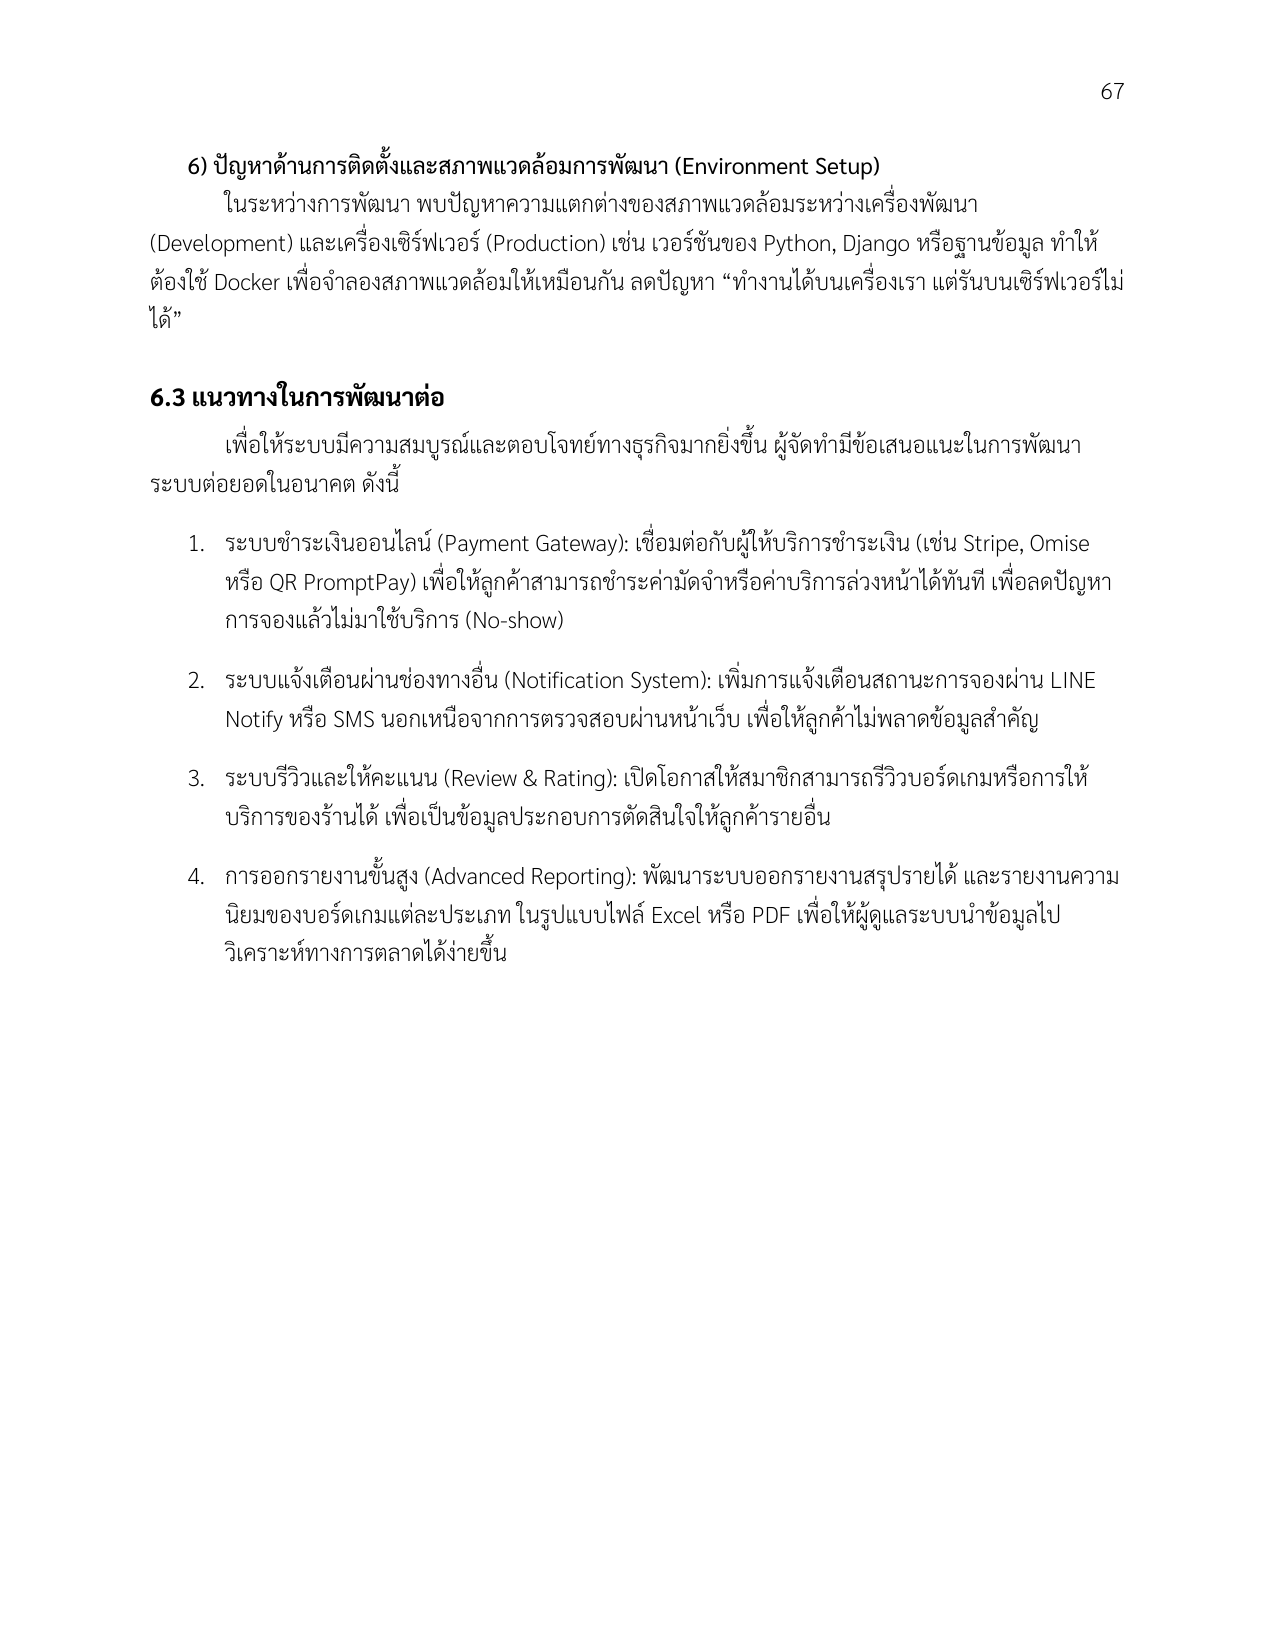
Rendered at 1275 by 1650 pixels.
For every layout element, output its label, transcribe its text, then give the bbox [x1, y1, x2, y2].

text เพื่อให้ระบบมีความสมบูรณ์และตอบโจทย์ทางธุรกิจมากยิ่งขึ้น ผู้จัดทำมีข้อเสนอแนะในการพัฒนาระบบต่อยอดในอนาคต ดังนี้ [150, 429, 1125, 497]
subtitle 6) ปัญหาด้านการติดตั้งและสภาพแวดล้อมการพัฒนา (Environment Setup) [187, 150, 1125, 180]
text ในระหว่างการพัฒนา พบปัญหาความแตกต่างของสภาพแวดล้อมระหว่างเครื่องพัฒนา (Development) และเครื่องเซิร์ฟเวอร์ (Production) เช่น เวอร์ชันของ Python, Django หรือฐานข้อมูล ทำให้ต้องใช้ Docker เพื่อจำลองสภาพแวดล้อมให้เหมือนกัน ลดปัญหา “ทำงานได้บนเครื่องเรา แต่รันบนเซิร์ฟเวอร์ไม่ได้” [150, 188, 1125, 334]
list ระบบรีวิวและให้คะแนน (Review & Rating): เปิดโอกาสให้สมาชิกสามารถรีวิวบอร์ดเกมหรือการให้บริการของร้านได้ เพื่อเป็นข้อมูลประกอบการตัดสินใจให้ลูกค้ารายอื่น [187, 762, 1125, 830]
subtitle 6.3 แนวทางในการพัฒนาต่อ [150, 380, 1125, 413]
list ระบบแจ้งเตือนผ่านช่องทางอื่น (Notification System): เพิ่มการแจ้งเตือนสถานะการจองผ่าน LINE Notify หรือ SMS นอกเหนือจากการตรวจสอบผ่านหน้าเว็บ เพื่อให้ลูกค้าไม่พลาดข้อมูลสำคัญ [187, 664, 1125, 732]
list การออกรายงานขั้นสูง (Advanced Reporting): พัฒนาระบบออกรายงานสรุปรายได้ และรายงานความนิยมของบอร์ดเกมแต่ละประเภท ในรูปแบบไฟล์ Excel หรือ PDF เพื่อให้ผู้ดูแลระบบนำข้อมูลไปวิเคราะห์ทางการตลาดได้ง่ายขึ้น [187, 860, 1125, 967]
list ระบบชำระเงินออนไลน์ (Payment Gateway): เชื่อมต่อกับผู้ให้บริการชำระเงิน (เช่น Stripe, Omise หรือ QR PromptPay) เพื่อให้ลูกค้าสามารถชำระค่ามัดจำหรือค่าบริการล่วงหน้าได้ทันที เพื่อลดปัญหาการจองแล้วไม่มาใช้บริการ (No-show) [187, 527, 1125, 634]
